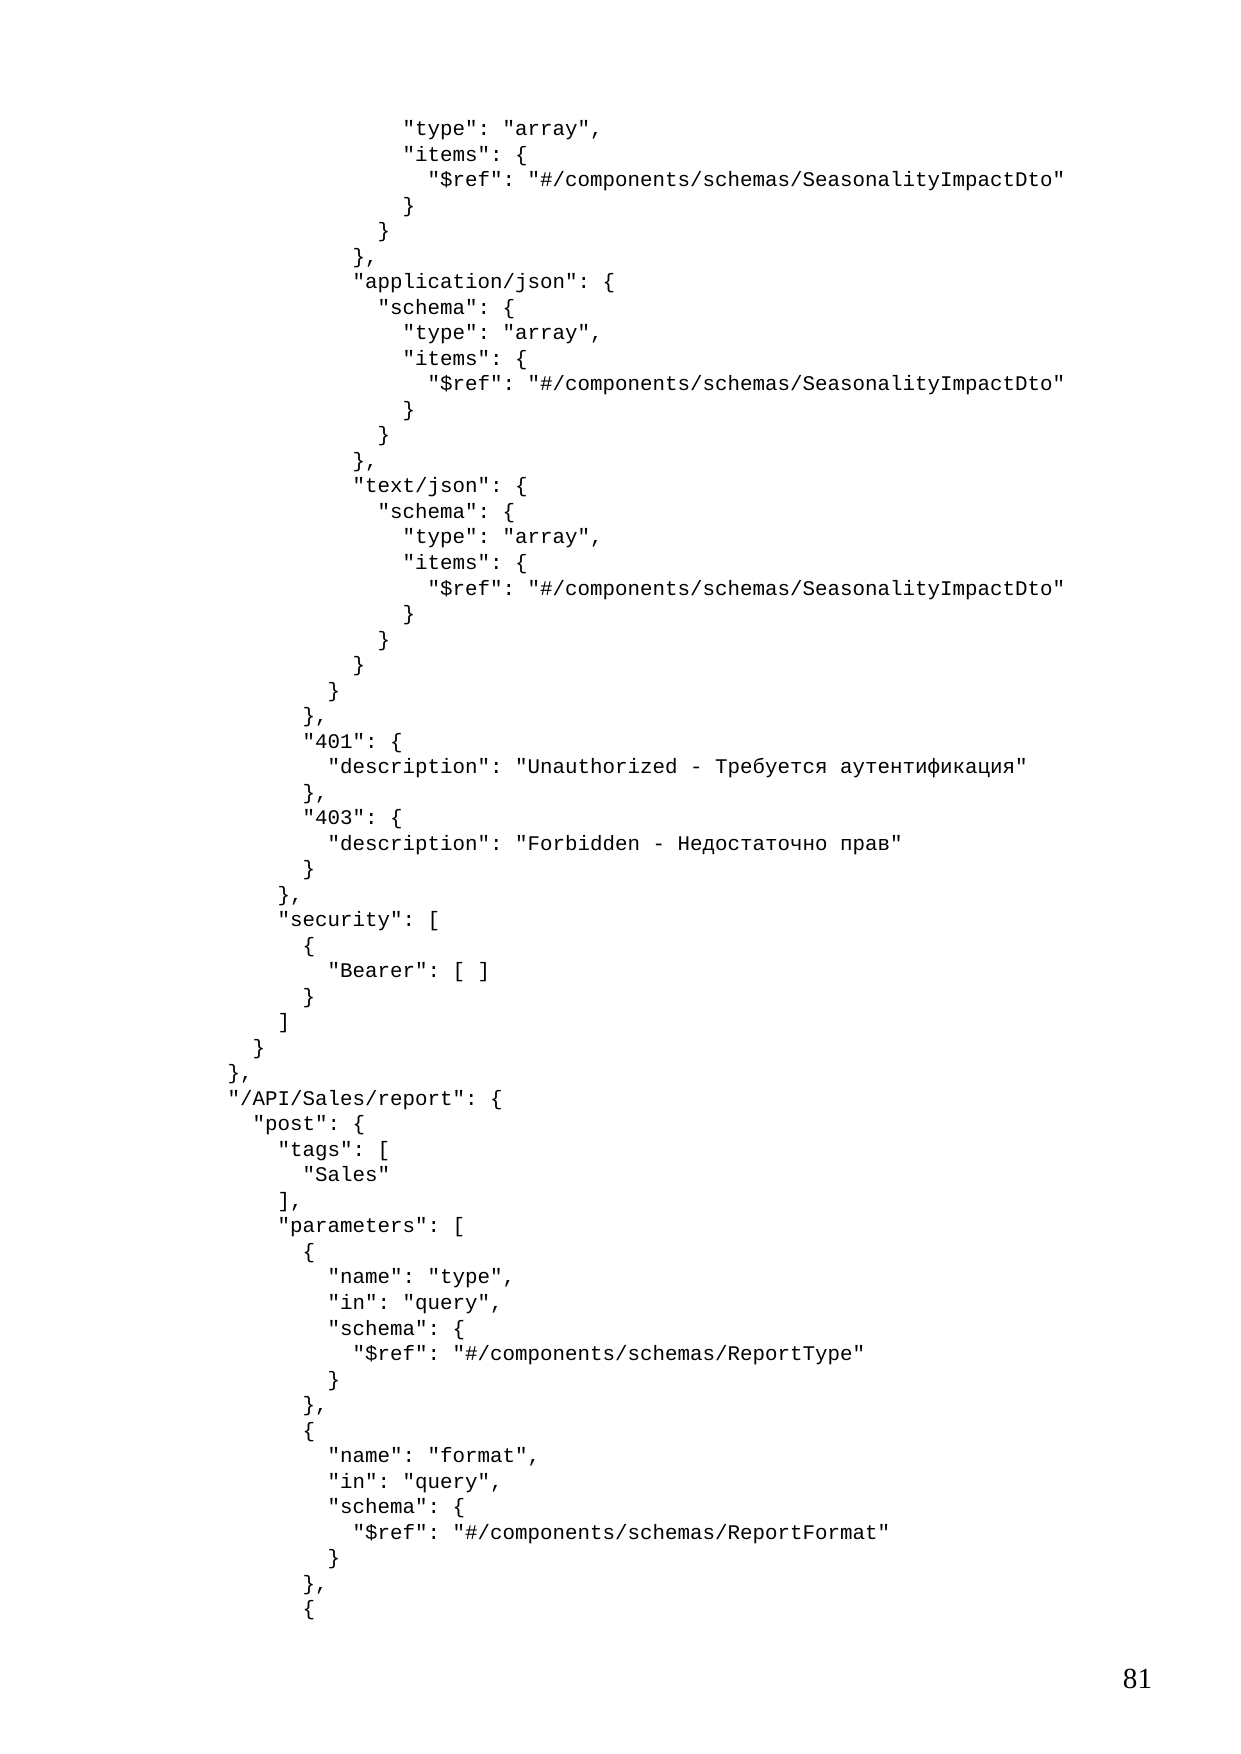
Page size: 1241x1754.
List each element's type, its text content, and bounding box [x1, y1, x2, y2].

text "$ref": "#/components/schemas/SeasonalityImpactDto" [177, 577, 1152, 601]
text } [177, 220, 1152, 244]
text "schema": { [177, 1318, 1152, 1341]
text "Sales" [177, 1164, 1152, 1188]
text }, [177, 1573, 1152, 1596]
text } [177, 399, 1152, 422]
text }, [177, 705, 1152, 729]
text "Bearer": [ ] [177, 960, 1152, 984]
text "description": "Forbidden - Недостаточно прав" [177, 833, 1152, 856]
text }, [177, 246, 1152, 269]
text "401": { [177, 731, 1152, 754]
text } [177, 603, 1152, 627]
text "items": { [177, 348, 1152, 371]
text "name": "format", [177, 1445, 1152, 1469]
text "text/json": { [177, 475, 1152, 499]
text "schema": { [177, 1496, 1152, 1520]
text "items": { [177, 144, 1152, 167]
text "type": "array", [177, 118, 1152, 142]
text } [177, 628, 1152, 652]
text "application/json": { [177, 271, 1152, 295]
text "description": "Unauthorized - Требуется аутентификация" [177, 756, 1152, 780]
text ], [177, 1190, 1152, 1214]
text } [177, 986, 1152, 1009]
text "/API/Sales/report": { [177, 1088, 1152, 1112]
text }, [177, 450, 1152, 473]
text } [177, 1037, 1152, 1061]
text "403": { [177, 807, 1152, 831]
text }, [177, 782, 1152, 805]
text { [177, 1241, 1152, 1265]
text "type": "array", [177, 526, 1152, 550]
text "$ref": "#/components/schemas/ReportFormat" [177, 1522, 1152, 1545]
text "schema": { [177, 297, 1152, 320]
text } [177, 858, 1152, 882]
text "parameters": [ [177, 1216, 1152, 1239]
text ] [177, 1011, 1152, 1035]
text "name": "type", [177, 1267, 1152, 1290]
text { [177, 1598, 1152, 1622]
text "items": { [177, 552, 1152, 576]
text "$ref": "#/components/schemas/SeasonalityImpactDto" [177, 373, 1152, 397]
text } [177, 1369, 1152, 1392]
text } [177, 679, 1152, 703]
text } [177, 424, 1152, 448]
text } [177, 195, 1152, 218]
text }, [177, 1062, 1152, 1086]
text "$ref": "#/components/schemas/SeasonalityImpactDto" [177, 169, 1152, 193]
text }, [177, 884, 1152, 907]
text "tags": [ [177, 1139, 1152, 1163]
text "$ref": "#/components/schemas/ReportType" [177, 1343, 1152, 1367]
text } [177, 654, 1152, 678]
text }, [177, 1394, 1152, 1418]
text { [177, 1420, 1152, 1443]
text "schema": { [177, 501, 1152, 524]
text "in": "query", [177, 1471, 1152, 1494]
text "post": { [177, 1113, 1152, 1137]
text "type": "array", [177, 322, 1152, 346]
text "in": "query", [177, 1292, 1152, 1316]
text } [177, 1547, 1152, 1571]
text "security": [ [177, 909, 1152, 933]
text { [177, 935, 1152, 958]
